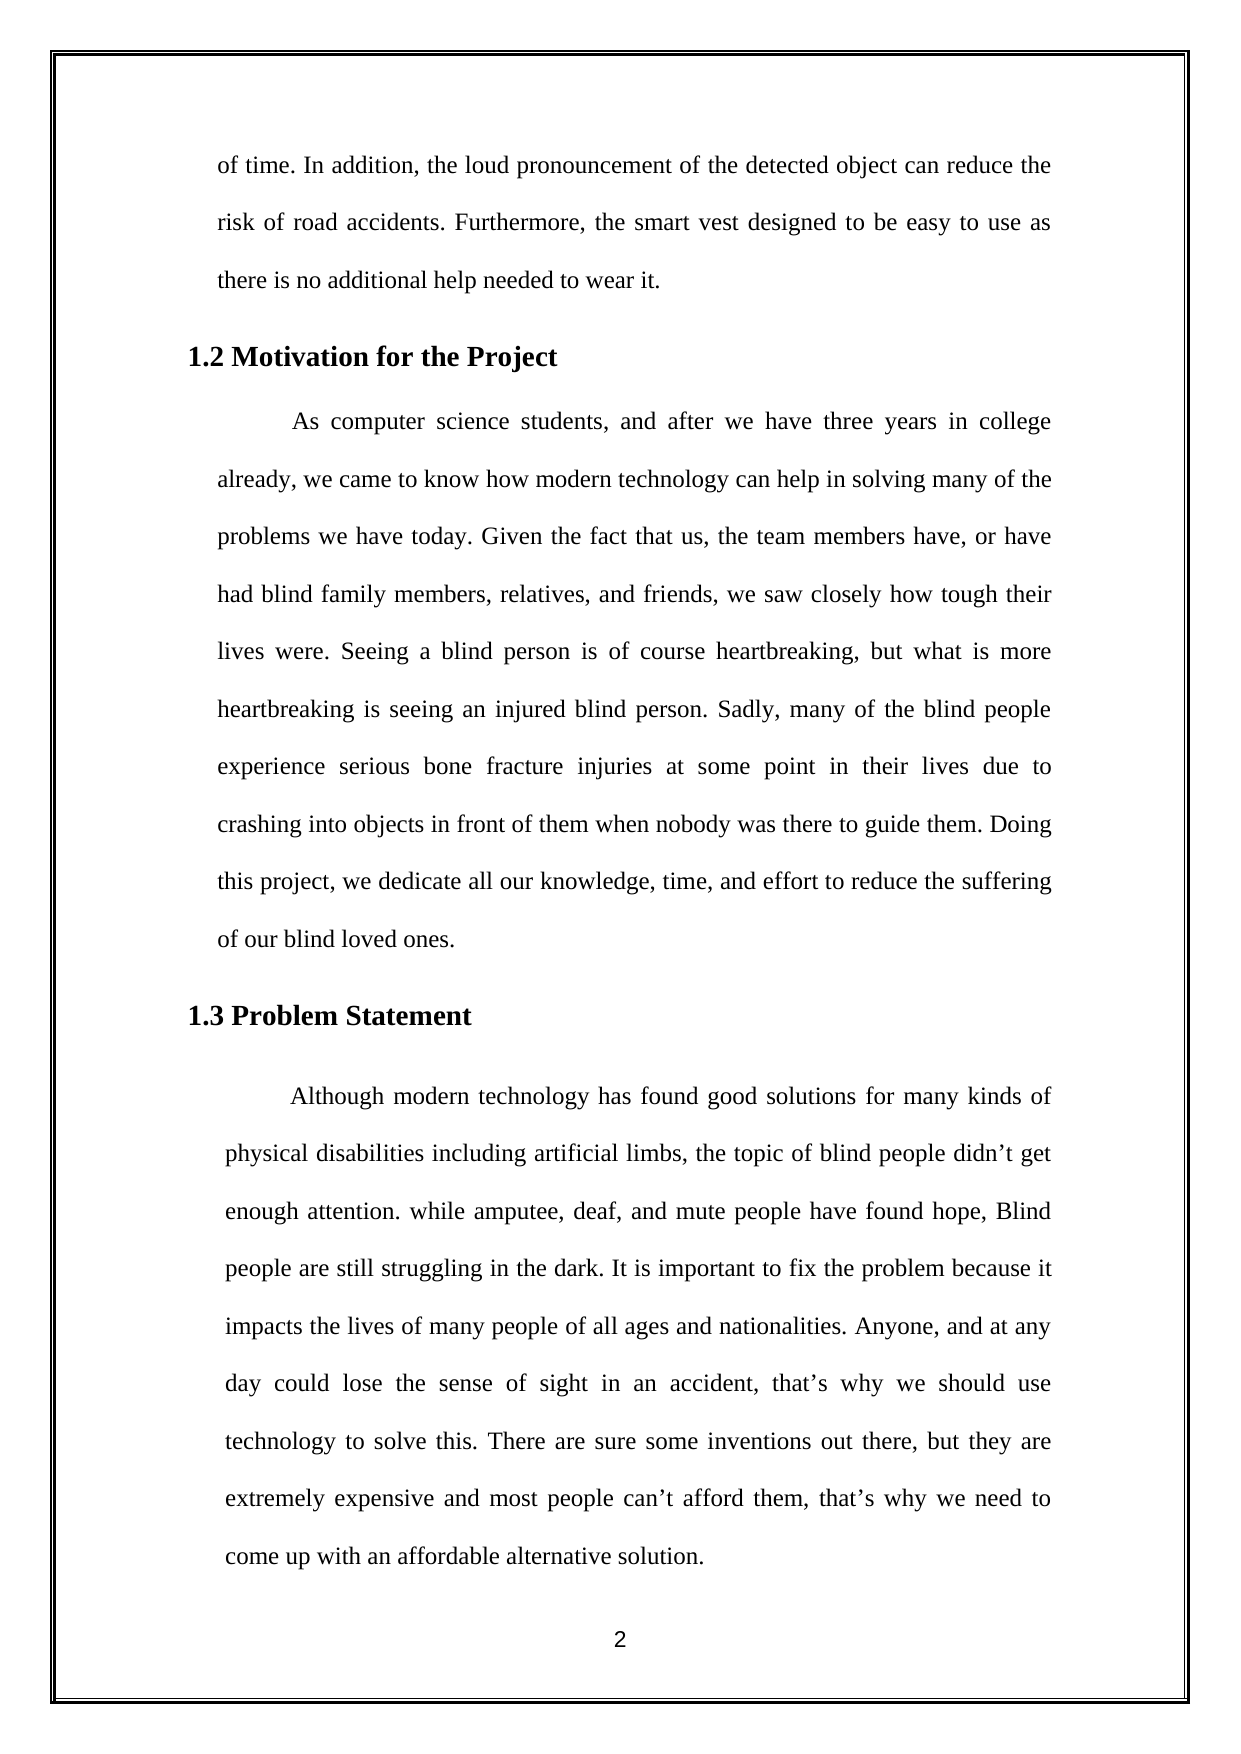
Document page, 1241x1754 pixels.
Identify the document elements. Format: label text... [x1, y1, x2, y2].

subtitle Problem Statement [187, 998, 1053, 1031]
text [217, 150, 1053, 294]
text As computer science students, and after we have three years in college already, we came to know how modern technology can help in solving many of the problems we have today. Given the fact that us, the team members have, or have had blind family members, relatives, and friends, we saw closely how tough their lives were. Seeing a blind person is of course heartbreaking, but what is more heartbreaking is seeing an injured blind person. Sadly, many of the blind people experience serious bone fracture injuries at some point in their lives due to crashing into objects in front of them when nobody was there to guide them. Doing this project, we dedicate all our knowledge, time, and effort to reduce the suffering of our blind loved ones. [217, 406, 1053, 952]
list Although modern technology has found good solutions for many kinds of physical disabilities including artificial limbs, the topic of blind people didn’t get enough attention. while amputee, deaf, and mute people have found hope, Blind people are still struggling in the dark. It is important to fix the problem because it impacts the lives of many people of all ages and nationalities. Anyone, and at any day could lose the sense of sight in an accident, that’s why we should use technology to solve this. There are sure some inventions out there, but they are extremely expensive and most people can’t afford them, that’s why we need to come up with an affordable alternative solution. [225, 1081, 1053, 1570]
subtitle Motivation for the Project [187, 339, 1053, 373]
